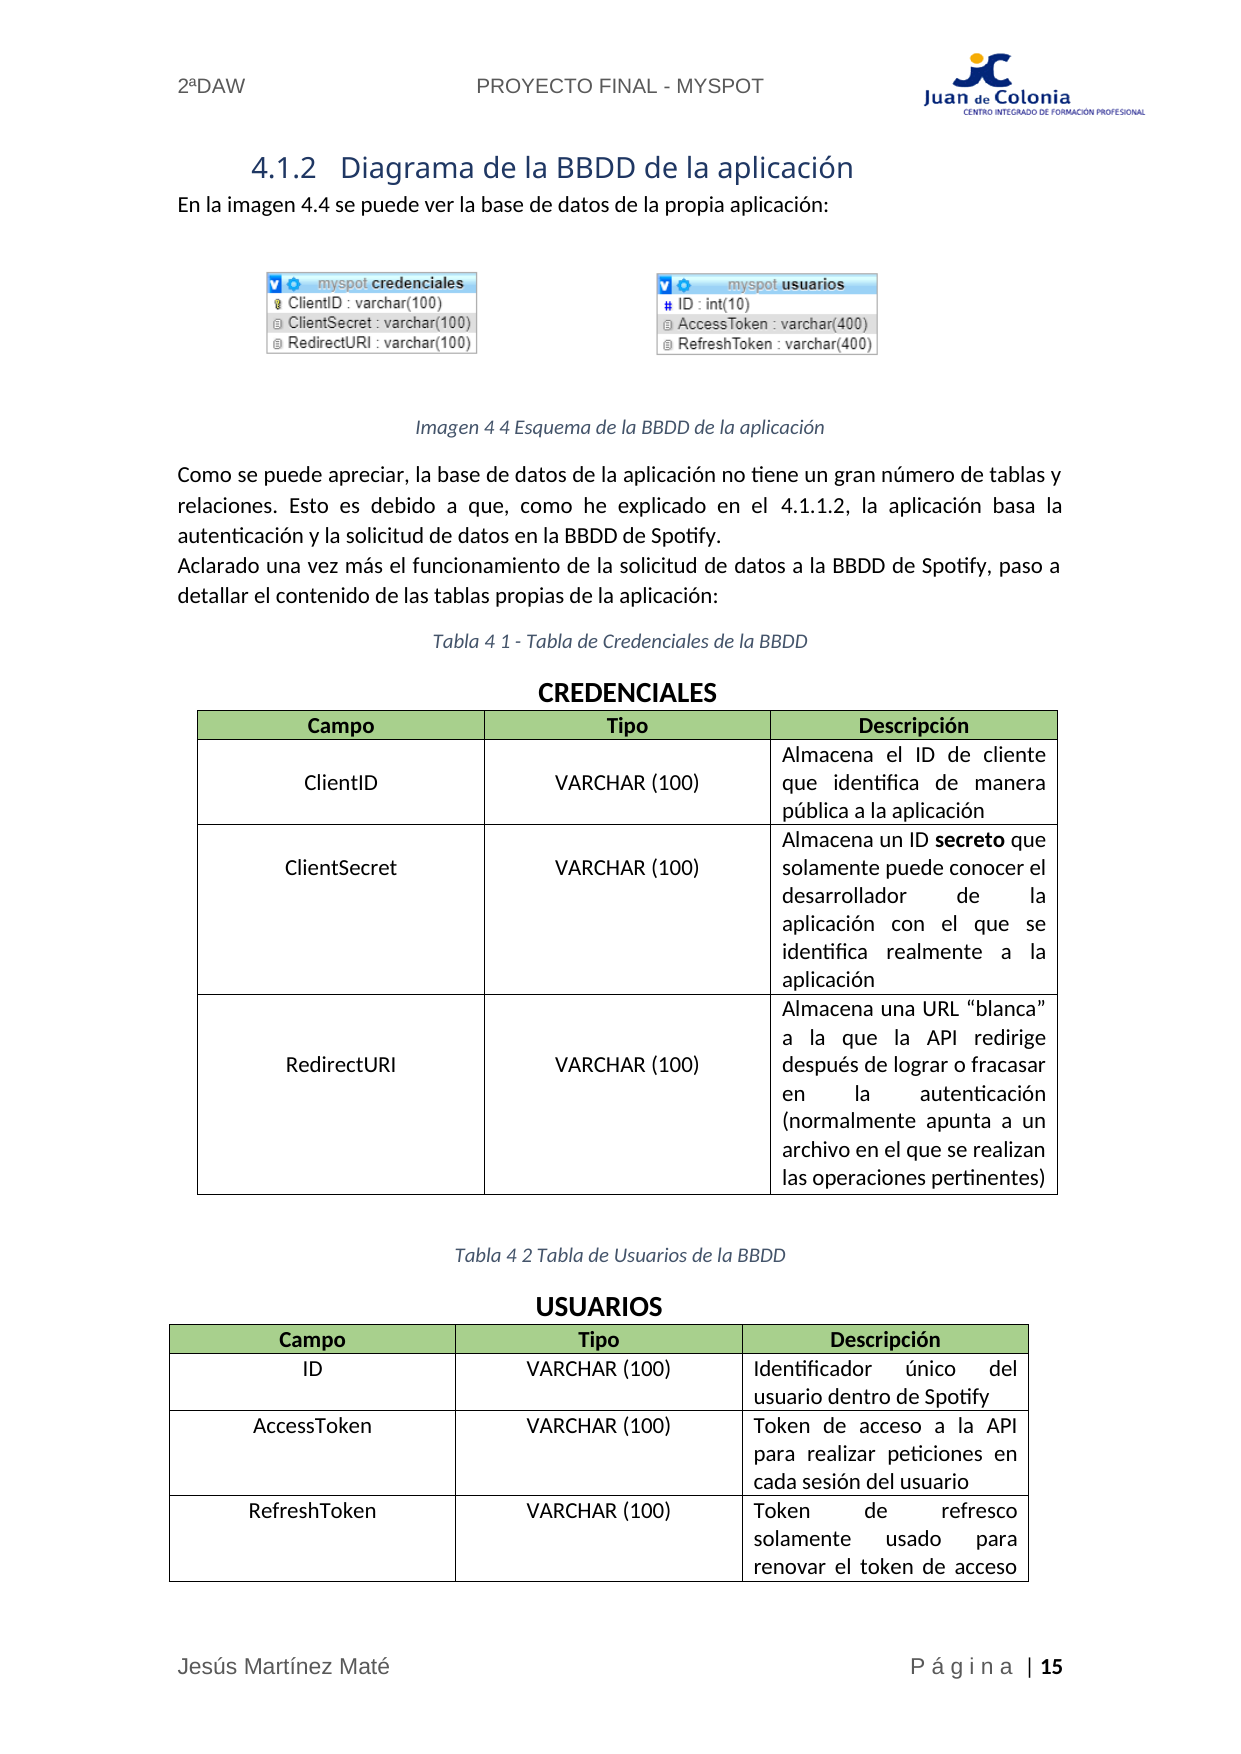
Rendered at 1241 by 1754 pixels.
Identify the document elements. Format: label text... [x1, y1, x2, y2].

text Como se puede apreciar, la base de datos de la aplicación no tiene un gran número de tablas y relaciones. Esto es debido a que, como he explicado en el 4.1.1.2, la aplicación basa la autenticación y la solicitud de datos en la BBDD de Spotify. Aclarado una vez más el funcionamiento de la solicitud de datos a la BBDD de Spotify, paso a detallar el contenido de las tablas propias de la aplicación: [177, 461, 1063, 609]
table_cell VARCHAR (100) [456, 1496, 742, 1581]
picture [916, 46, 1154, 119]
table_cell Tipo [456, 1325, 742, 1353]
table_header Tabla 4 1 - Tabla de Credenciales de la BBDD [183, 628, 1057, 1195]
table_cell Identificador único del usuario dentro de Spotify [743, 1354, 1028, 1410]
text En la imagen 4.4 se puede ver la base de datos de la propia aplicación: [177, 190, 1063, 218]
table_cell VARCHAR (100) [456, 1411, 742, 1495]
picture [249, 237, 992, 396]
table_cell AccessToken [170, 1411, 455, 1495]
table_cell ID [170, 1354, 455, 1410]
table_cell RefreshToken [170, 1496, 455, 1581]
table_cell Campo [170, 1325, 455, 1353]
table_cell Descripción [743, 1325, 1028, 1353]
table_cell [743, 1496, 1028, 1581]
table_header USUARIOS [169, 1289, 1029, 1324]
table_cell Token de acceso a la API para realizar peticiones en cada sesión del usuario [743, 1411, 1028, 1495]
text Imagen 4 4 Esquema de la BBDD de la aplicación [177, 414, 1063, 440]
text Tabla 4 2 Tabla de Usuarios de la BBDD [177, 1242, 1063, 1268]
subtitle Diagrama de la BBDD de la aplicación [251, 148, 1063, 187]
table_cell VARCHAR (100) [456, 1354, 742, 1410]
